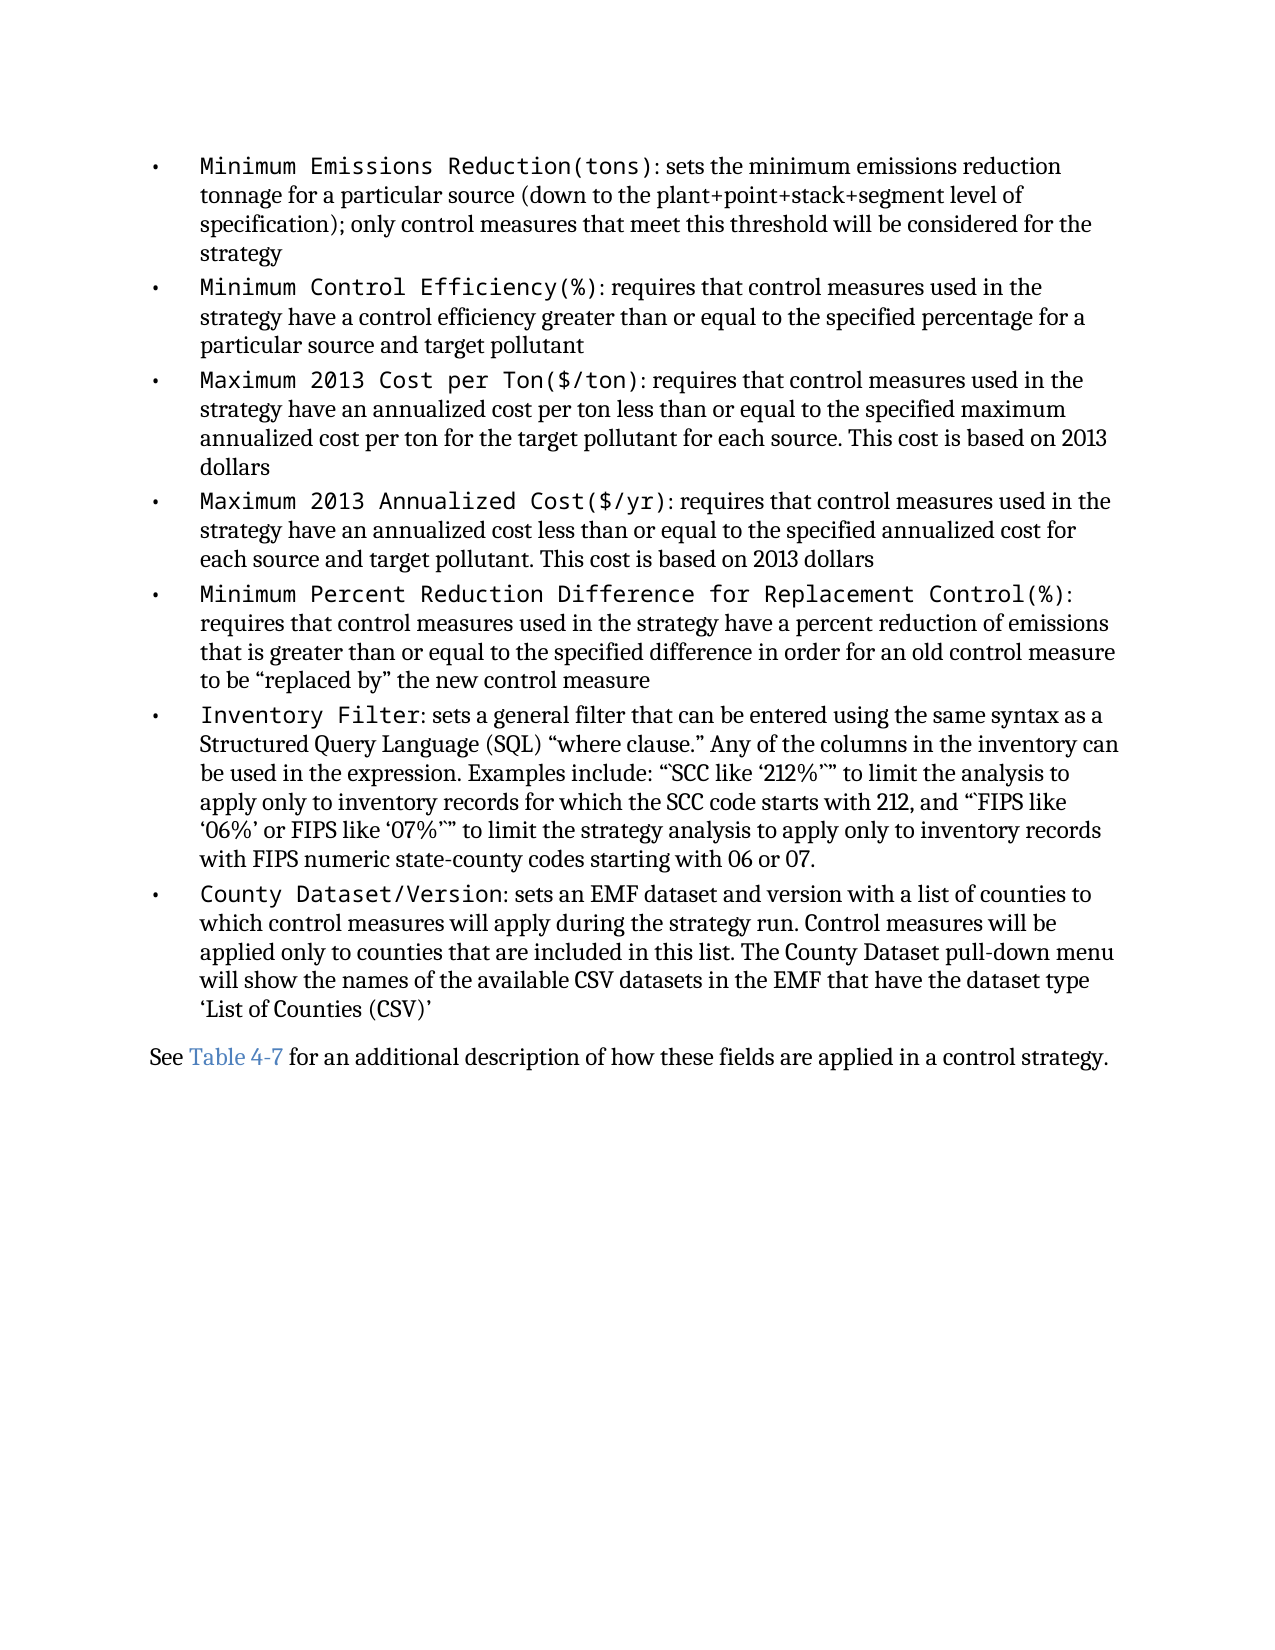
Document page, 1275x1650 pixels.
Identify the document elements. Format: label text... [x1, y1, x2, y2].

list Minimum Emissions Reduction(tons): sets the minimum emissions reduction tonnage for a particular source (down to the plant+point+stack+segment level of specification); only control measures that meet this threshold will be considered for the strategy [150, 150, 1125, 267]
list Maximum 2013 Cost per Ton($/ton): requires that control measures used in the strategy have an annualized cost per ton less than or equal to the specified maximum annualized cost per ton for the target pollutant for each source. This cost is based on 2013 dollars [150, 364, 1125, 481]
list County Dataset/Version: sets an EMF dataset and version with a list of counties to which control measures will apply during the strategy run. Control measures will be applied only to counties that are included in this list. The County Dataset pull-down menu will show the names of the available CSV datasets in the EMF that have the dataset type ‘List of Counties (CSV)’ [150, 877, 1125, 1024]
text See Table 4-7 for an additional description of how these fields are applied in a control strategy. [150, 1042, 1125, 1071]
list Maximum 2013 Annualized Cost($/yr): requires that control measures used in the strategy have an annualized cost less than or equal to the specified annualized cost for each source and target pollutant. This cost is based on 2013 dollars [150, 485, 1125, 574]
list Minimum Control Efficiency(%): requires that control measures used in the strategy have a control efficiency greater than or equal to the specified percentage for a particular source and target pollutant [150, 271, 1125, 360]
list Inventory Filter: sets a general filter that can be entered using the same syntax as a Structured Query Language (SQL) “where clause.” Any of the columns in the inventory can be used in the expression. Examples include: “`SCC like ‘212%’`” to limit the analysis to apply only to inventory records for which the SCC code starts with 212, and “`FIPS like ‘06%’ or FIPS like ‘07%’`” to limit the strategy analysis to apply only to inventory records with FIPS numeric state-county codes starting with 06 or 07. [150, 699, 1125, 874]
list Minimum Percent Reduction Difference for Replacement Control(%): requires that control measures used in the strategy have a percent reduction of emissions that is greater than or equal to the specified difference in order for an old control measure to be “replaced by” the new control measure [150, 577, 1125, 695]
